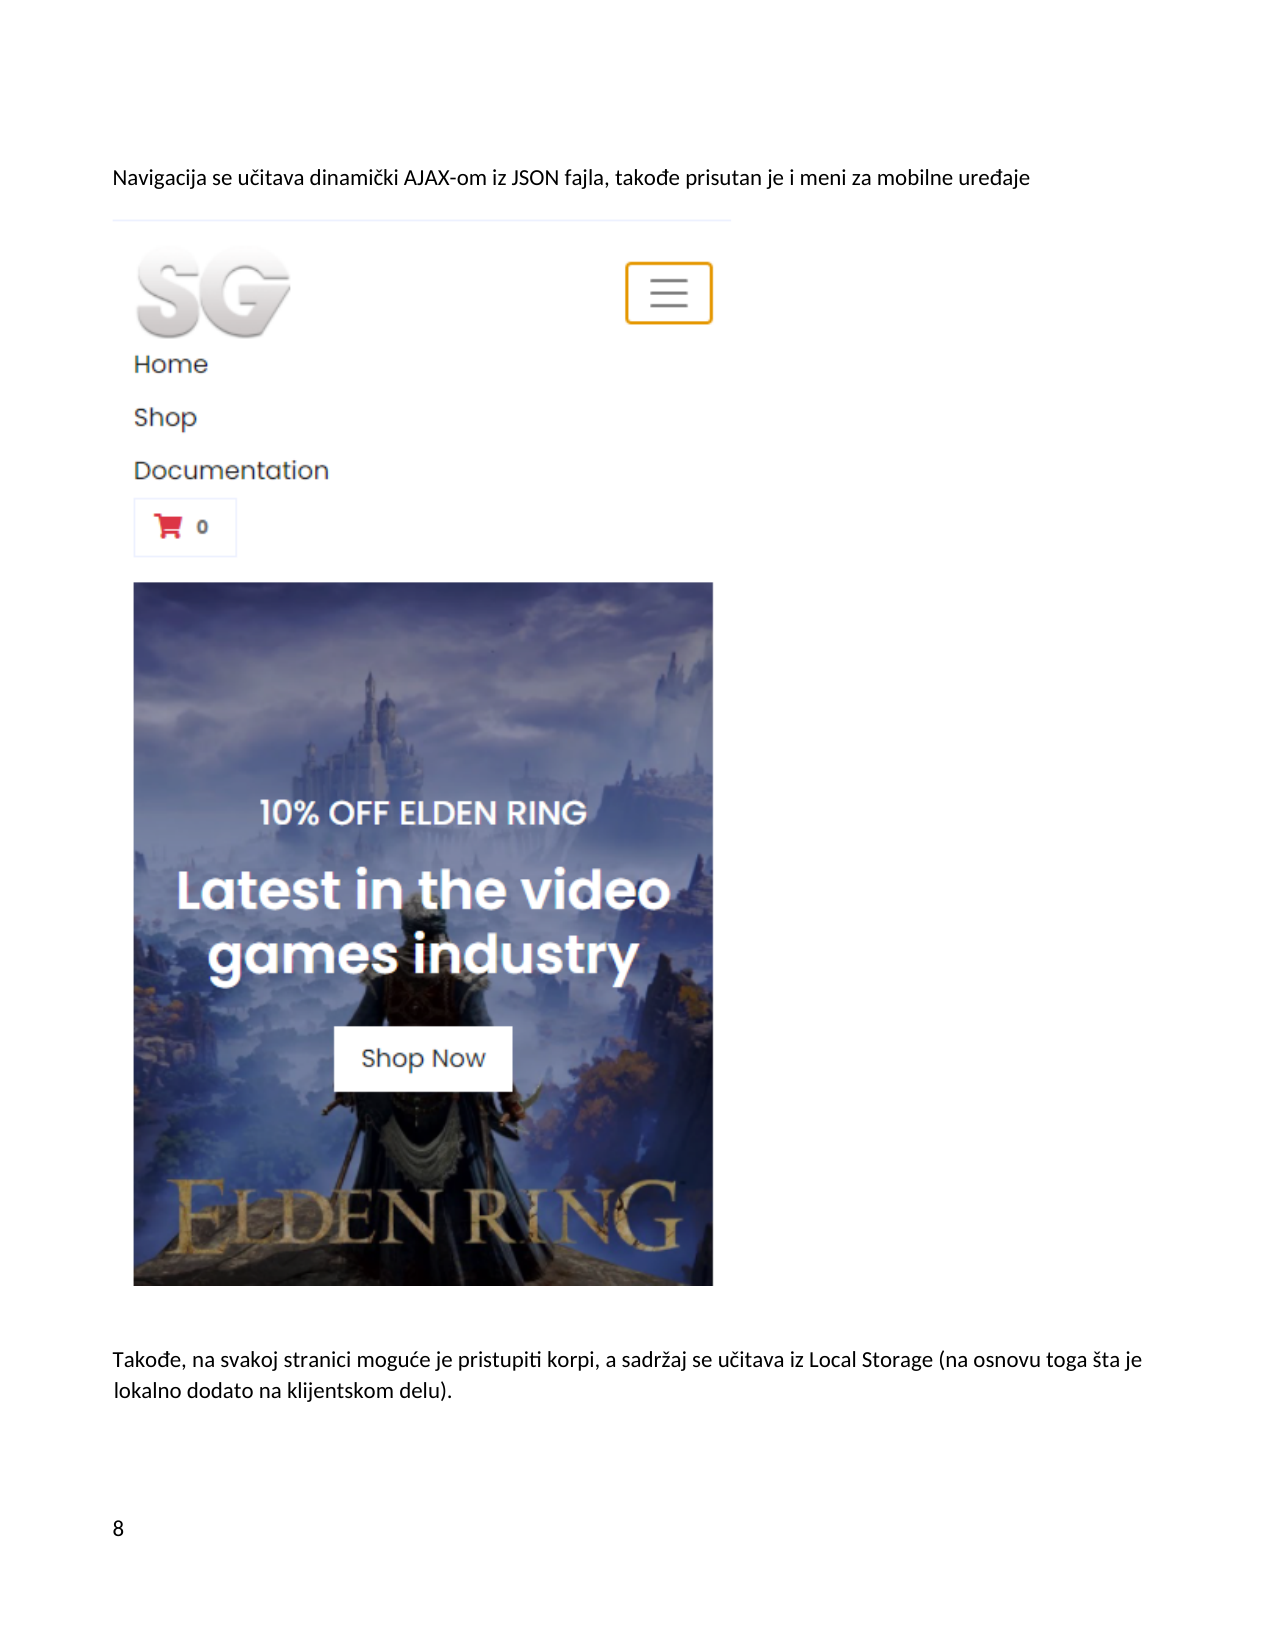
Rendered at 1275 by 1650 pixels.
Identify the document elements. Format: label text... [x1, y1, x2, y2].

picture [112, 209, 732, 1286]
text Takođe, na svakoj stranici moguće je pristupiti korpi, a sadržaj se učitava iz Local Storage (na osnovu toga šta je lokalno dodato na klijentskom delu). [112, 1346, 1163, 1404]
text Navigacija se učitava dinamički AJAX-om iz JSON fajla, takođe prisutan je i meni za mobilne uređaje [112, 163, 1163, 191]
